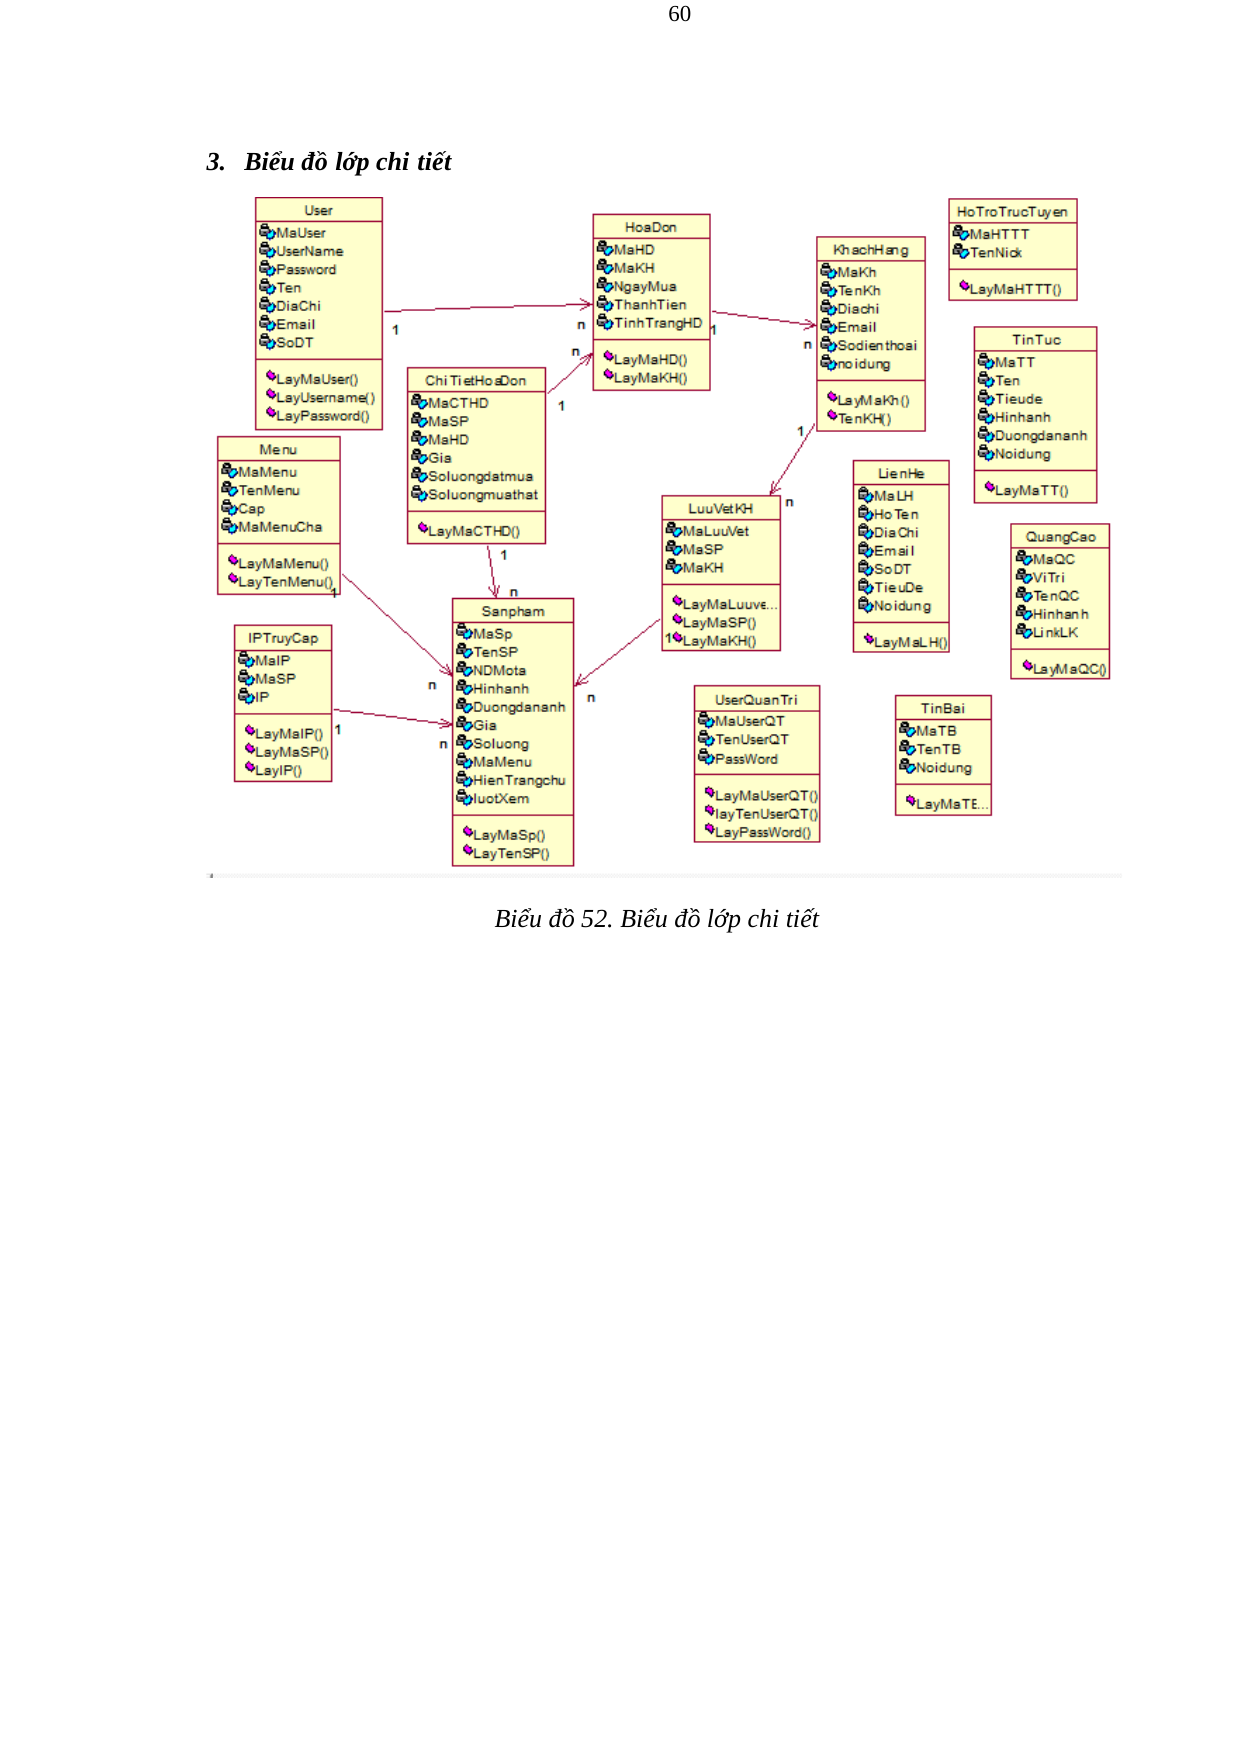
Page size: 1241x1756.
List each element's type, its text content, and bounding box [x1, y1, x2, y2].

picture [206, 197, 1123, 878]
text Biểu đồ 52. Biểu đồ lớp chi tiết [494, 218, 1184, 933]
subtitle Biểu đồ lớp chi tiết [206, 146, 1184, 176]
